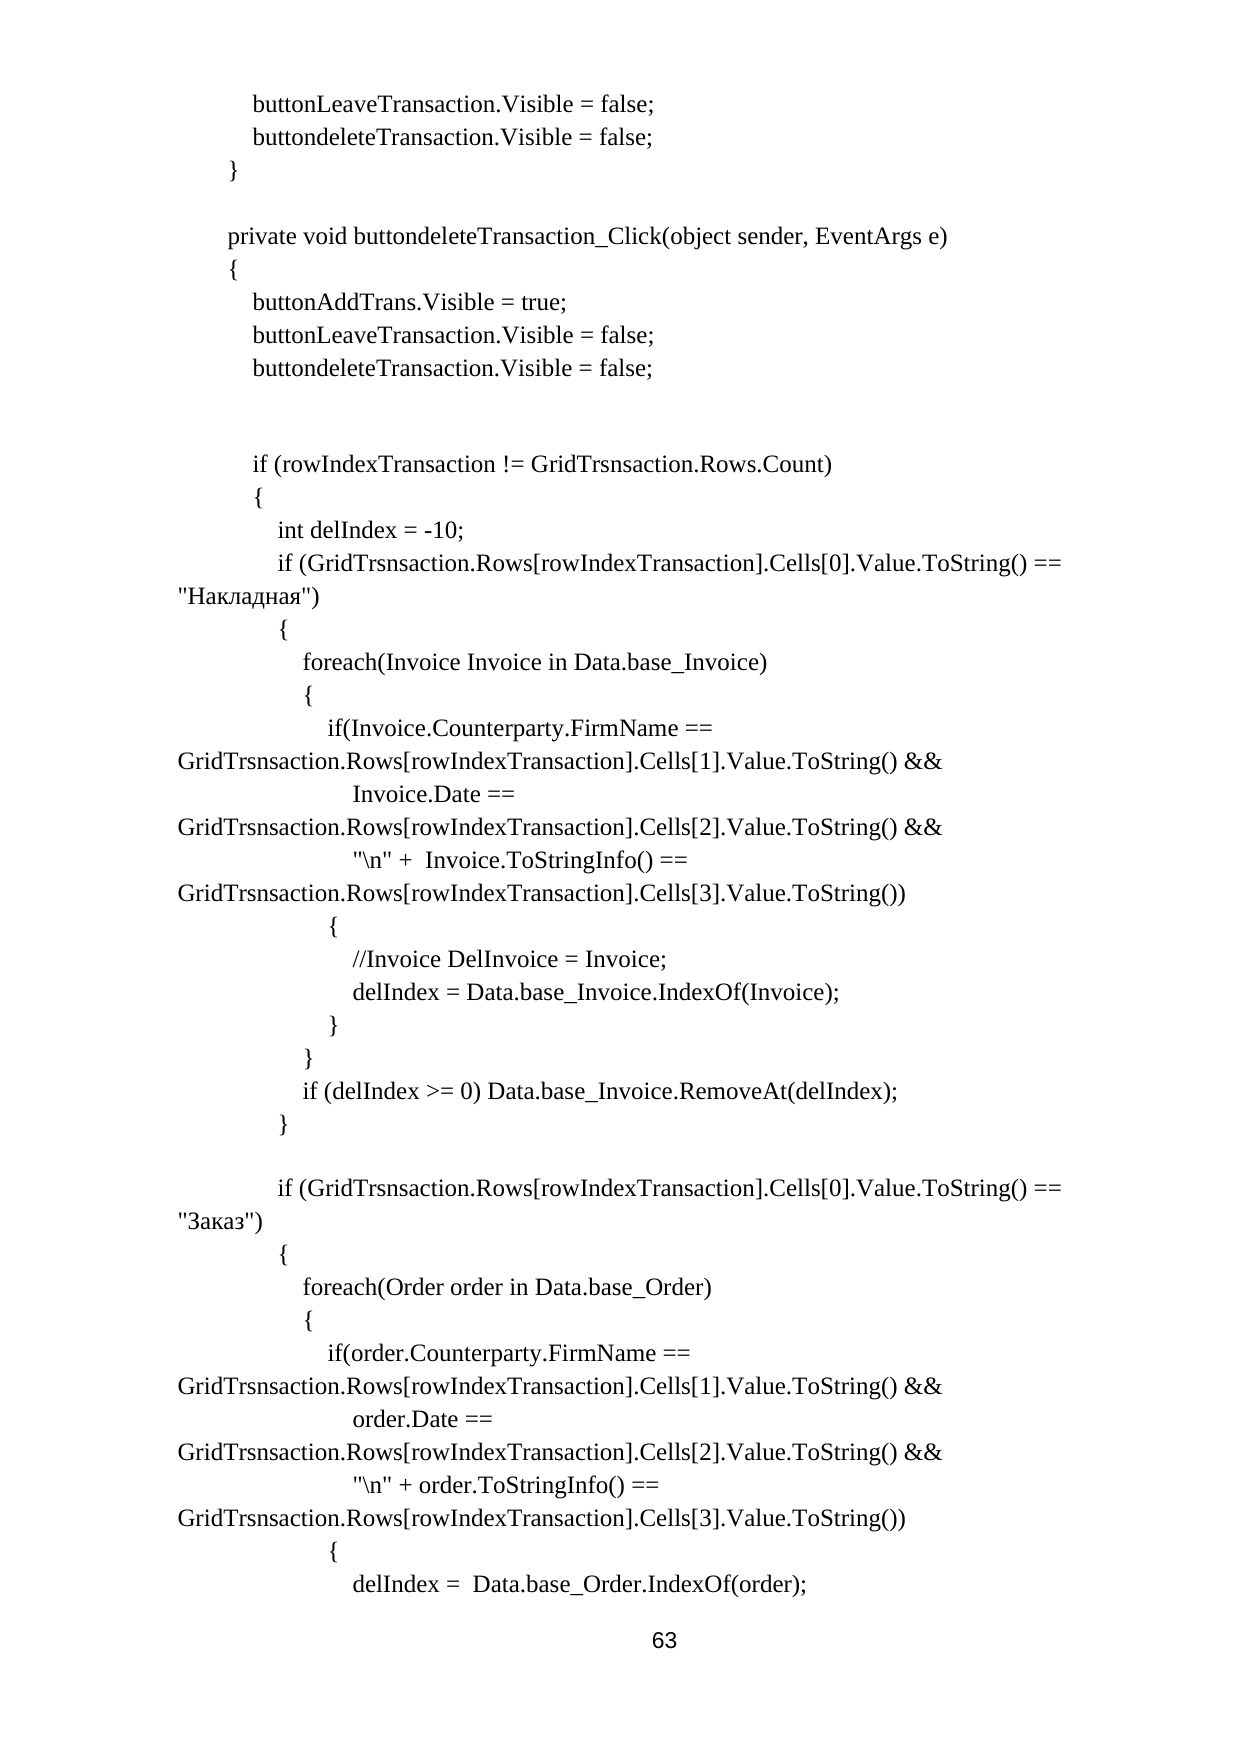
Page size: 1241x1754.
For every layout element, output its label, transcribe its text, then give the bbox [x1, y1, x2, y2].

text buttondeleteTransaction.Visible = false; [177, 122, 1152, 150]
text { [177, 911, 1152, 940]
text } [177, 1109, 1152, 1138]
text int delIndex = -10; [177, 515, 1152, 544]
text foreach(Order order in Data.base_Order) [177, 1272, 1152, 1301]
text "\n" + order.ToStringInfo() == GridTrsnsaction.Rows[rowIndexTransaction].Cells[3].Value.ToString()) [177, 1470, 1152, 1532]
text delIndex = Data.base_Invoice.IndexOf(Invoice); [177, 977, 1152, 1006]
text buttonLeaveTransaction.Visible = false; [177, 320, 1152, 348]
text { [177, 482, 1152, 511]
text if(order.Counterparty.FirmName == GridTrsnsaction.Rows[rowIndexTransaction].Cells[1].Value.ToString() && [177, 1338, 1152, 1399]
text buttonLeaveTransaction.Visible = false; [177, 89, 1152, 117]
text if(Invoice.Counterparty.FirmName == GridTrsnsaction.Rows[rowIndexTransaction].Cells[1].Value.ToString() && [177, 713, 1152, 775]
text { [177, 1305, 1152, 1333]
text //Invoice DelInvoice = Invoice; [177, 944, 1152, 973]
text } [177, 155, 1152, 183]
text buttondeleteTransaction.Visible = false; [177, 353, 1152, 382]
text } [177, 1010, 1152, 1039]
text if (rowIndexTransaction != GridTrsnsaction.Rows.Count) [177, 449, 1152, 478]
text { [177, 680, 1152, 709]
text private void buttondeleteTransaction_Click(object sender, EventArgs e) [177, 221, 1152, 249]
text Invoice.Date == GridTrsnsaction.Rows[rowIndexTransaction].Cells[2].Value.ToString() && [177, 779, 1152, 841]
text delIndex = Data.base_Order.IndexOf(order); [177, 1569, 1152, 1598]
text "\n" + Invoice.ToStringInfo() == GridTrsnsaction.Rows[rowIndexTransaction].Cells[3].Value.ToString()) [177, 845, 1152, 907]
text { [177, 1239, 1152, 1267]
text { [177, 254, 1152, 282]
text { [177, 614, 1152, 643]
text order.Date == GridTrsnsaction.Rows[rowIndexTransaction].Cells[2].Value.ToString() && [177, 1404, 1152, 1466]
text { [177, 1536, 1152, 1565]
text if (GridTrsnsaction.Rows[rowIndexTransaction].Cells[0].Value.ToString() == "Накладная") [177, 548, 1152, 610]
text if (delIndex >= 0) Data.base_Invoice.RemoveAt(delIndex); [177, 1076, 1152, 1105]
text foreach(Invoice Invoice in Data.base_Invoice) [177, 647, 1152, 676]
text if (GridTrsnsaction.Rows[rowIndexTransaction].Cells[0].Value.ToString() == "Заказ") [177, 1173, 1152, 1234]
text } [177, 1043, 1152, 1072]
text buttonAddTrans.Visible = true; [177, 287, 1152, 316]
